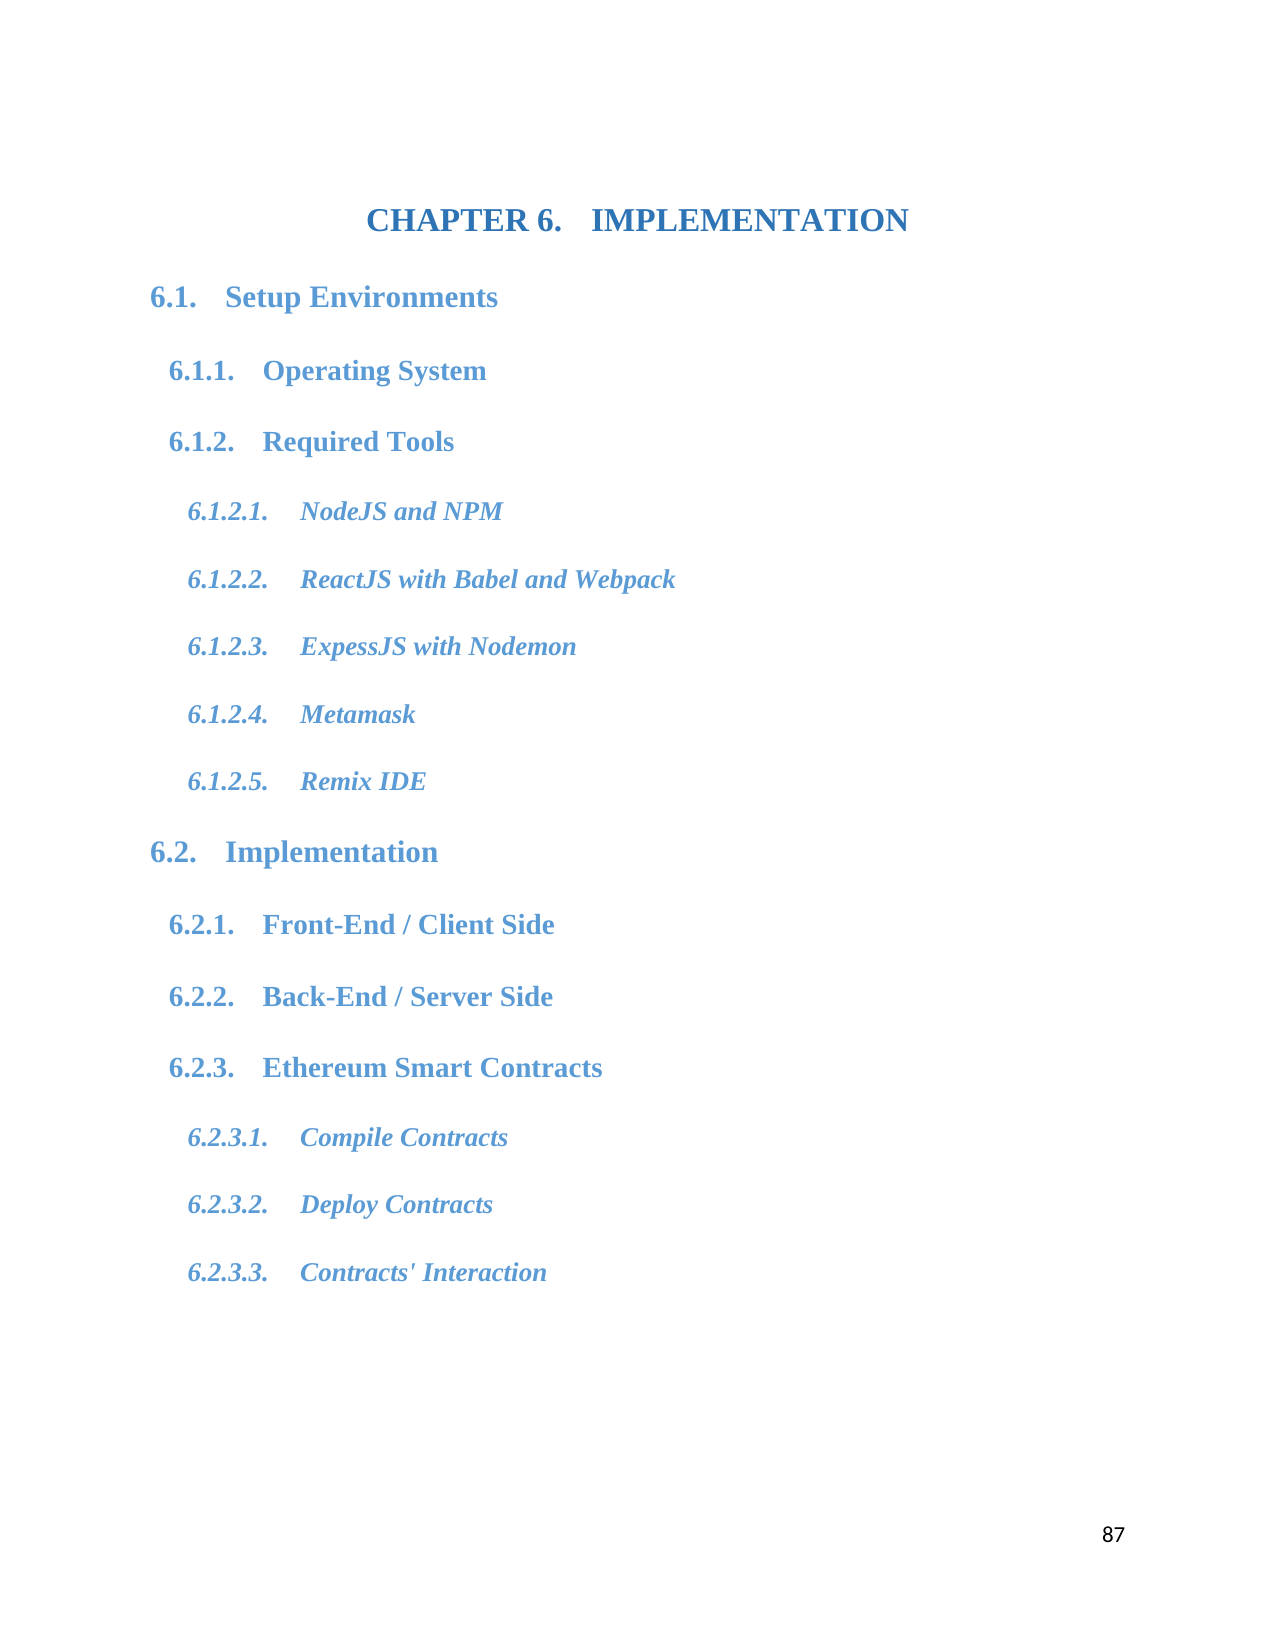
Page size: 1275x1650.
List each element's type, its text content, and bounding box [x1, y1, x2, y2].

subtitle Deploy Contracts [187, 1188, 1125, 1219]
subtitle NodeJS and NPM [187, 495, 1125, 526]
subtitle Back-End / Server Side [169, 979, 1125, 1012]
subtitle Contracts' Interaction [187, 1256, 1125, 1287]
subtitle Operating System [169, 353, 1125, 387]
subtitle Compile Contracts [187, 1121, 1125, 1152]
subtitle Setup Environments [150, 278, 1125, 314]
subtitle IMPLEMENTATION [150, 200, 1125, 238]
subtitle Metamask [187, 698, 1125, 729]
subtitle Remix IDE [187, 765, 1125, 796]
subtitle Ethereum Smart Contracts [169, 1050, 1125, 1083]
subtitle Front-End / Client Side [169, 907, 1125, 941]
subtitle Implementation [150, 833, 1125, 869]
subtitle ExpessJS with Nodemon [187, 630, 1125, 661]
subtitle ReactJS with Babel and Webpack [187, 563, 1125, 594]
subtitle Required Tools [169, 424, 1125, 458]
